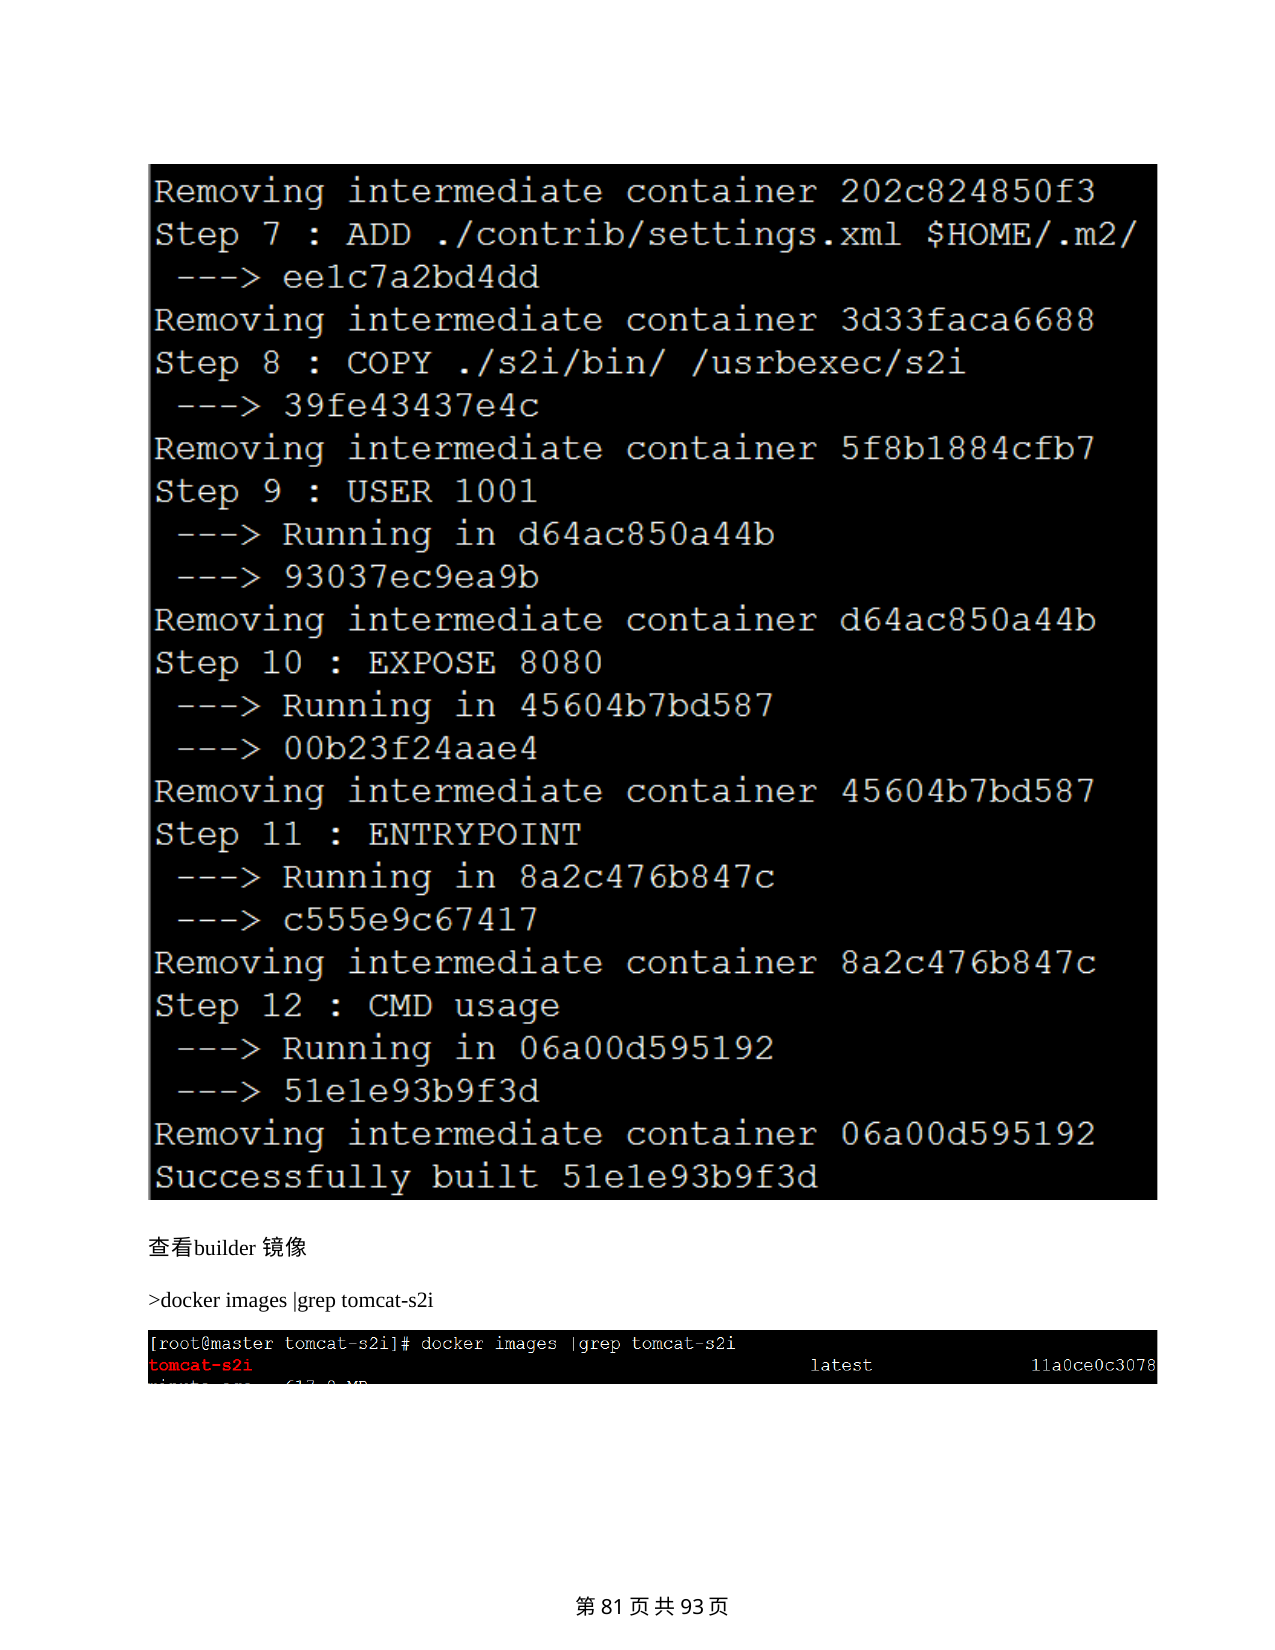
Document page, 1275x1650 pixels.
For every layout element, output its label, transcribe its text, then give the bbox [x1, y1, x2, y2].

picture [148, 1330, 1158, 1384]
text 查看builder镜像 [148, 1227, 1156, 1265]
text >docker images |grep tomcat-s2i [148, 1281, 1156, 1318]
picture [148, 164, 1158, 1200]
